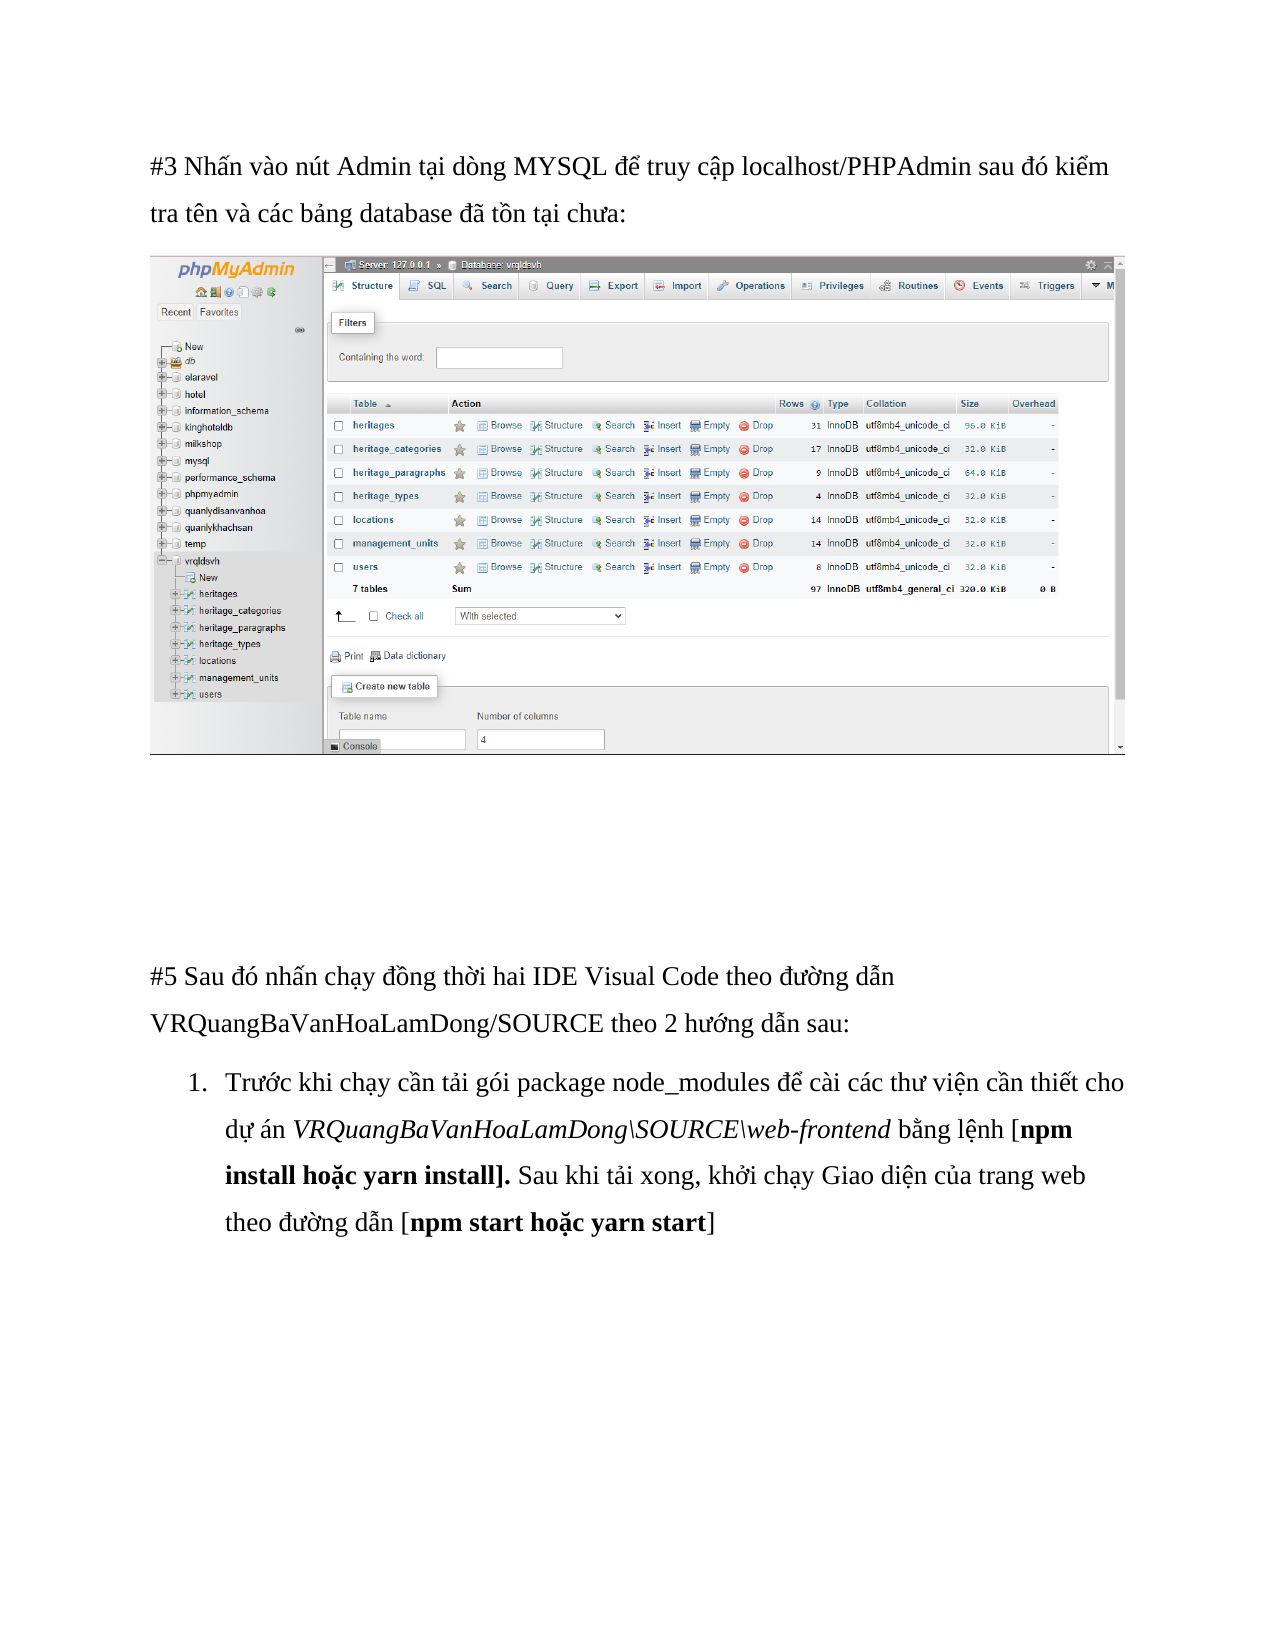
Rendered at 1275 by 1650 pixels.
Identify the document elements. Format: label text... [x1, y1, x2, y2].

text #5 Sau đó nhấn chạy đồng thời hai IDE Visual Code theo đường dẫn VRQuangBaVanHoaLamDong/SOURCE theo 2 hướng dẫn sau: [150, 960, 1125, 1038]
picture [150, 255, 1125, 755]
list Trước khi chạy cần tải gói package node_modules để cài các thư viện cần thiết cho dự án VRQuangBaVanHoaLamDong\SOURCE\web-frontend bằng lệnh [npm install hoặc yarn install]. Sau khi tải xong, khởi chạy Giao diện của trang web theo đường dẫn [npm start hoặc yarn start] [187, 1066, 1125, 1237]
text #3 Nhấn vào nút Admin tại dòng MYSQL để truy cập localhost/PHPAdmin sau đó kiểm tra tên và các bảng database đã tồn tại chưa: [150, 150, 1125, 228]
